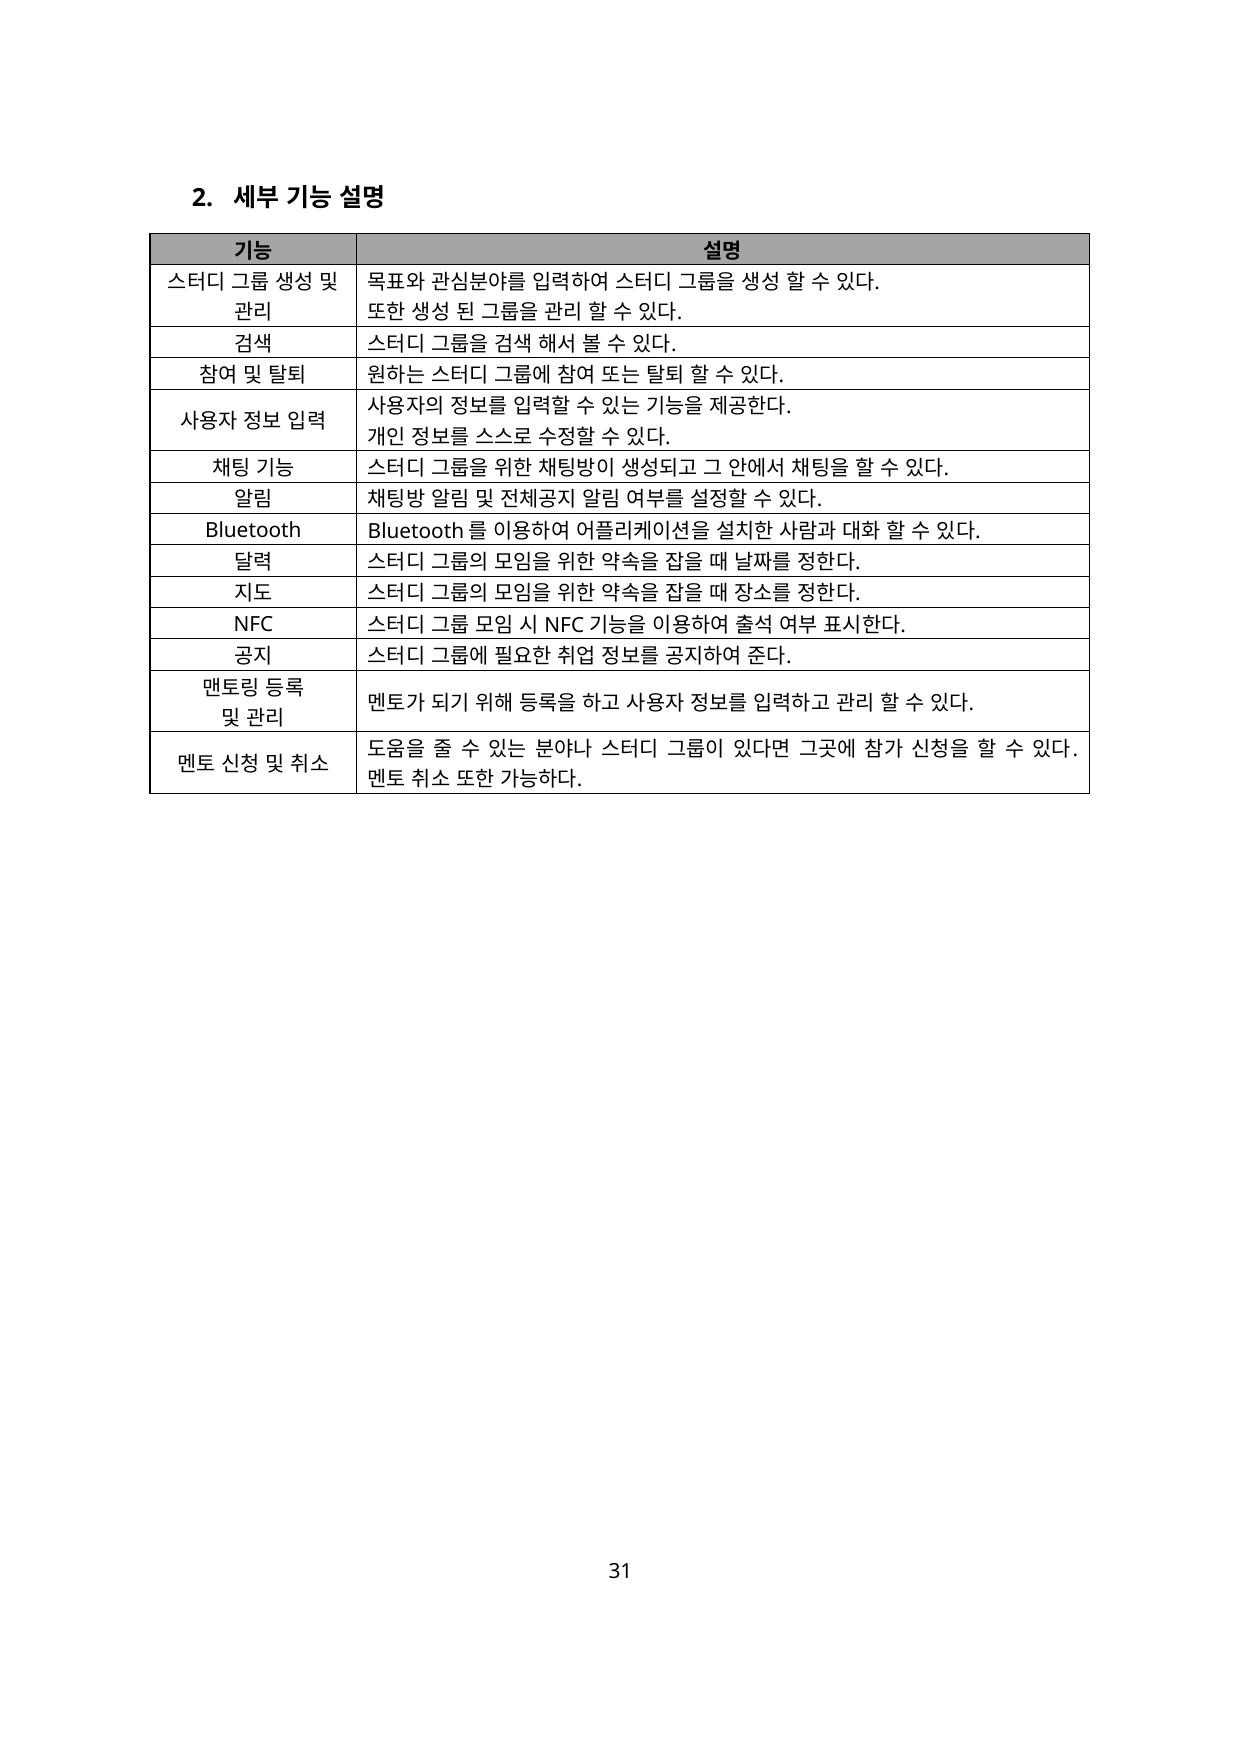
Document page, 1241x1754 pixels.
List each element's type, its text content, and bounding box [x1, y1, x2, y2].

table_cell 멘토 신청 및 취소 [151, 732, 356, 793]
table_cell 알림 [151, 483, 356, 513]
table_cell 참여 및 탈퇴 [151, 358, 356, 388]
table_header 설명 [357, 234, 1089, 264]
table_cell 도움을 줄 수 있는 분야나 스터디 그룹이 있다면 그곳에 참가 신청을 할 수 있다. 멘토 취소 또한 가능하다. [357, 732, 1089, 793]
table_cell 목표와 관심분야를 입력하여 스터디 그룹을 생성 할 수 있다. 또한 생성 된 그룹을 관리 할 수 있다. [357, 265, 1089, 326]
table_cell NFC [151, 608, 356, 638]
table_header 기능 [151, 234, 356, 264]
table_cell 채팅 기능 [151, 451, 356, 482]
table_cell 스터디 그룹을 위한 채팅방이 생성되고 그 안에서 채팅을 할 수 있다. [357, 451, 1089, 482]
table_cell 사용자 정보 입력 [151, 390, 356, 450]
table_cell 공지 [151, 639, 356, 670]
table_cell Bluetooth를 이용하여 어플리케이션을 설치한 사람과 대화 할 수 있다. [357, 514, 1089, 544]
table_cell 스터디 그룹을 검색 해서 볼 수 있다. [357, 327, 1089, 357]
table_cell 스터디 그룹에 필요한 취업 정보를 공지하여 준다. [357, 639, 1089, 670]
table_cell Bluetooth [151, 514, 356, 544]
table_cell 검색 [151, 327, 356, 357]
table_cell 스터디 그룹 모임 시 NFC 기능을 이용하여 출석 여부 표시한다. [357, 608, 1089, 638]
table_cell 채팅방 알림 및 전체공지 알림 여부를 설정할 수 있다. [357, 483, 1089, 513]
table_cell 지도 [151, 577, 356, 607]
table_cell 달력 [151, 545, 356, 576]
table_cell 스터디 그룹 생성 및 관리 [151, 265, 356, 326]
table_cell 맨토링 등록 및 관리 [151, 671, 356, 731]
table_cell 원하는 스터디 그룹에 참여 또는 탈퇴 할 수 있다. [357, 358, 1089, 388]
table_cell 스터디 그룹의 모임을 위한 약속을 잡을 때 장소를 정한다. [357, 577, 1089, 607]
text 세부 기능 설명 [192, 177, 1090, 213]
table_cell 사용자의 정보를 입력할 수 있는 기능을 제공한다. 개인 정보를 스스로 수정할 수 있다. [357, 390, 1089, 450]
table_cell 스터디 그룹의 모임을 위한 약속을 잡을 때 날짜를 정한다. [357, 545, 1089, 576]
table_cell 멘토가 되기 위해 등록을 하고 사용자 정보를 입력하고 관리 할 수 있다. [357, 671, 1089, 731]
